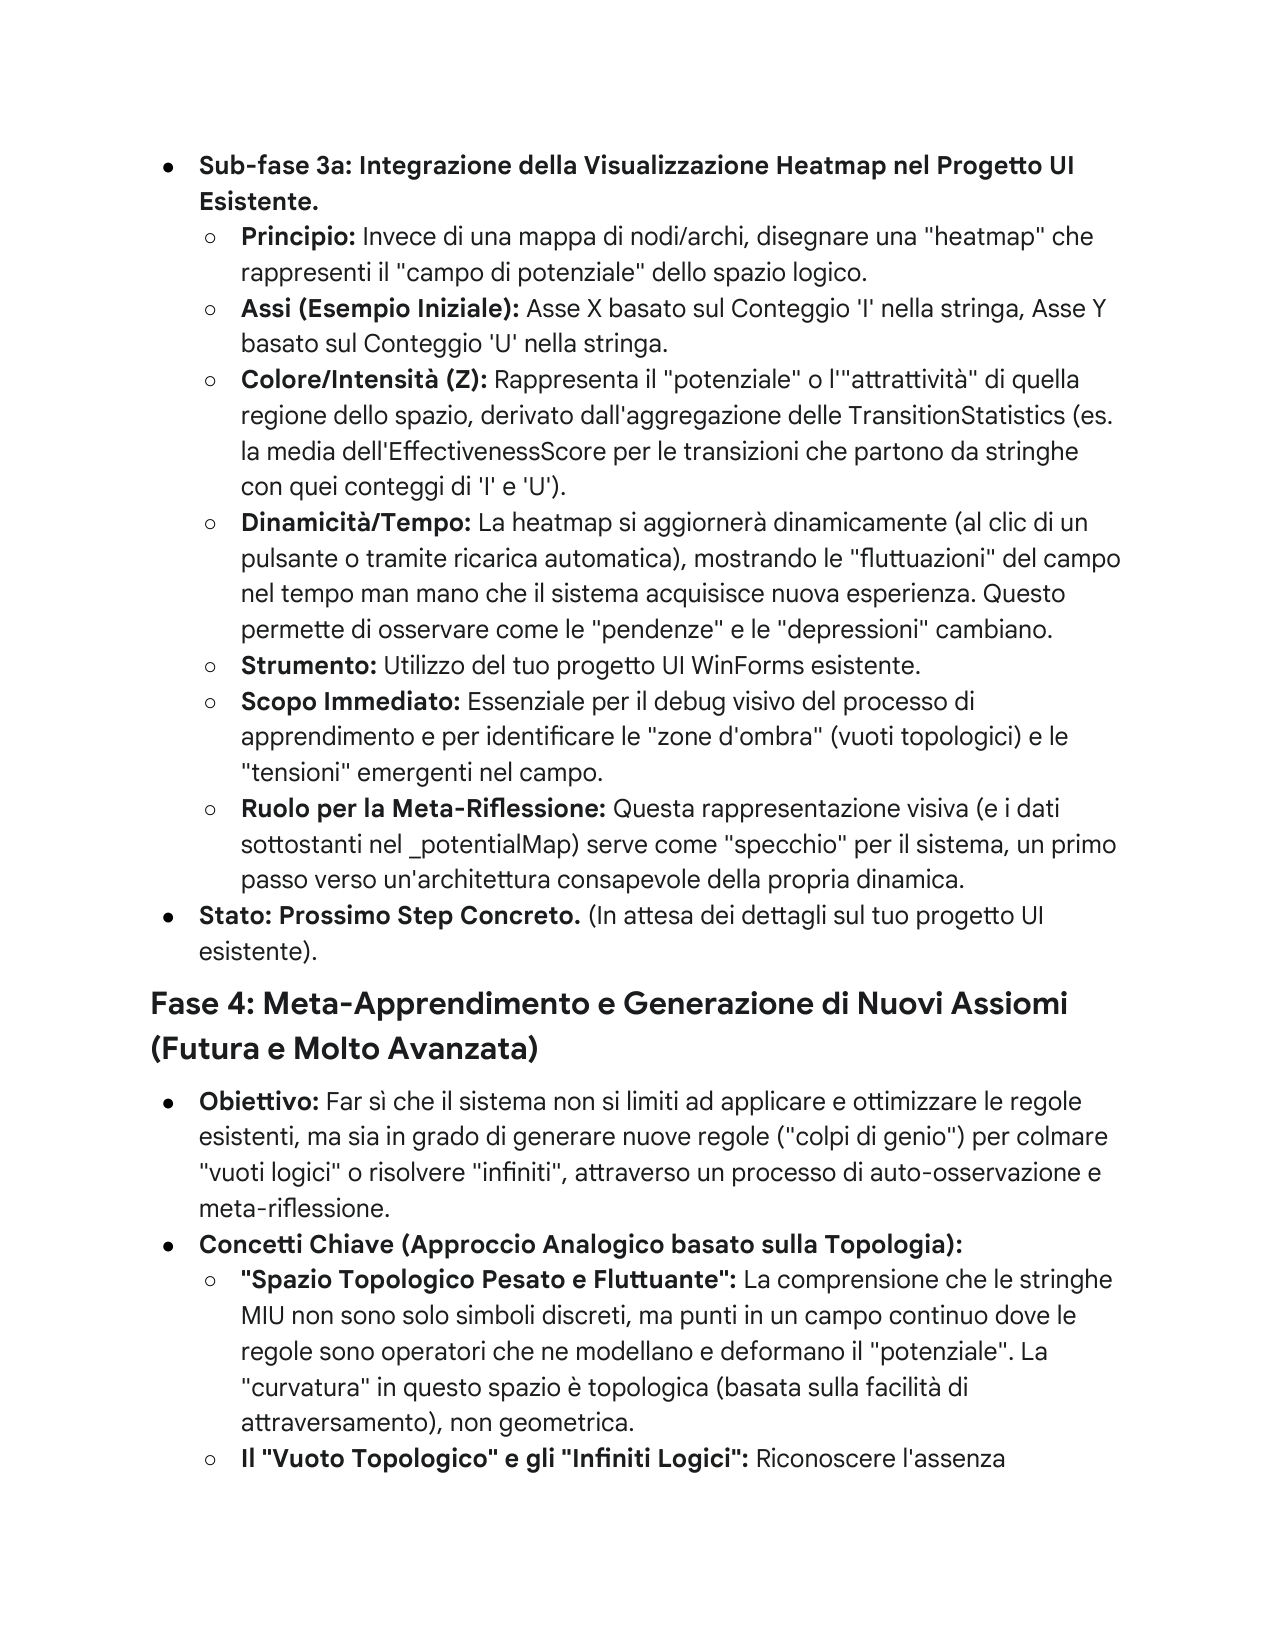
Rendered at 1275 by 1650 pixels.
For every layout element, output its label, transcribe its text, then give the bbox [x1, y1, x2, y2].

list Sub-fase 3a: Integrazione della Visualizzazione Heatmap nel Progetto UI Esistente. [161, 150, 1125, 217]
list Scopo Immediato: Essenziale per il debug visivo del processo di apprendimento e per identificare le "zone d'ombra" (vuoti topologici) e le "tensioni" emergenti nel campo. [203, 686, 1125, 789]
subtitle Fase 4: Meta-Apprendimento e Generazione di Nuovi Assiomi (Futura e Molto Avanzata) [150, 984, 1125, 1068]
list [203, 1443, 1125, 1474]
list Strumento: Utilizzo del tuo progetto UI WinForms esistente. [203, 650, 1125, 682]
list Colore/Intensità (Z): Rappresenta il "potenziale" o l'"attrattività" di quella regione dello spazio, derivato dall'aggregazione delle TransitionStatistics (es. la media dell'EffectivenessScore per le transizioni che partono da stringhe con quei conteggi di 'I' e 'U'). [203, 364, 1125, 503]
list Stato: Prossimo Step Concreto. (In attesa dei dettagli sul tuo progetto UI esistente). [161, 900, 1125, 967]
list Concetti Chiave (Approccio Analogico basato sulla Topologia): [161, 1229, 1125, 1260]
list Obiettivo: Far sì che il sistema non si limiti ad applicare e ottimizzare le regole esistenti, ma sia in grado di generare nuove regole ("colpi di genio") per colmare "vuoti logici" o risolvere "infiniti", attraverso un processo di auto-osservazione e meta-riflessione. [161, 1086, 1125, 1224]
list Assi (Esempio Iniziale): Asse X basato sul Conteggio 'I' nella stringa, Asse Y basato sul Conteggio 'U' nella stringa. [203, 293, 1125, 360]
list Dinamicità/Tempo: La heatmap si aggiornerà dinamicamente (al clic di un pulsante o tramite ricarica automatica), mostrando le "fluttuazioni" del campo nel tempo man mano che il sistema acquisisce nuova esperienza. Questo permette di osservare come le "pendenze" e le "depressioni" cambiano. [203, 507, 1125, 646]
list "Spazio Topologico Pesato e Fluttuante": La comprensione che le stringhe MIU non sono solo simboli discreti, ma punti in un campo continuo dove le regole sono operatori che ne modellano e deformano il "potenziale". La "curvatura" in questo spazio è topologica (basata sulla facilità di attraversamento), non geometrica. [203, 1264, 1125, 1439]
list Ruolo per la Meta-Riflessione: Questa rappresentazione visiva (e i dati sottostanti nel _potentialMap) serve come "specchio" per il sistema, un primo passo verso un'architettura consapevole della propria dinamica. [203, 793, 1125, 896]
list Principio: Invece di una mappa di nodi/archi, disegnare una "heatmap" che rappresenti il "campo di potenziale" dello spazio logico. [203, 221, 1125, 288]
